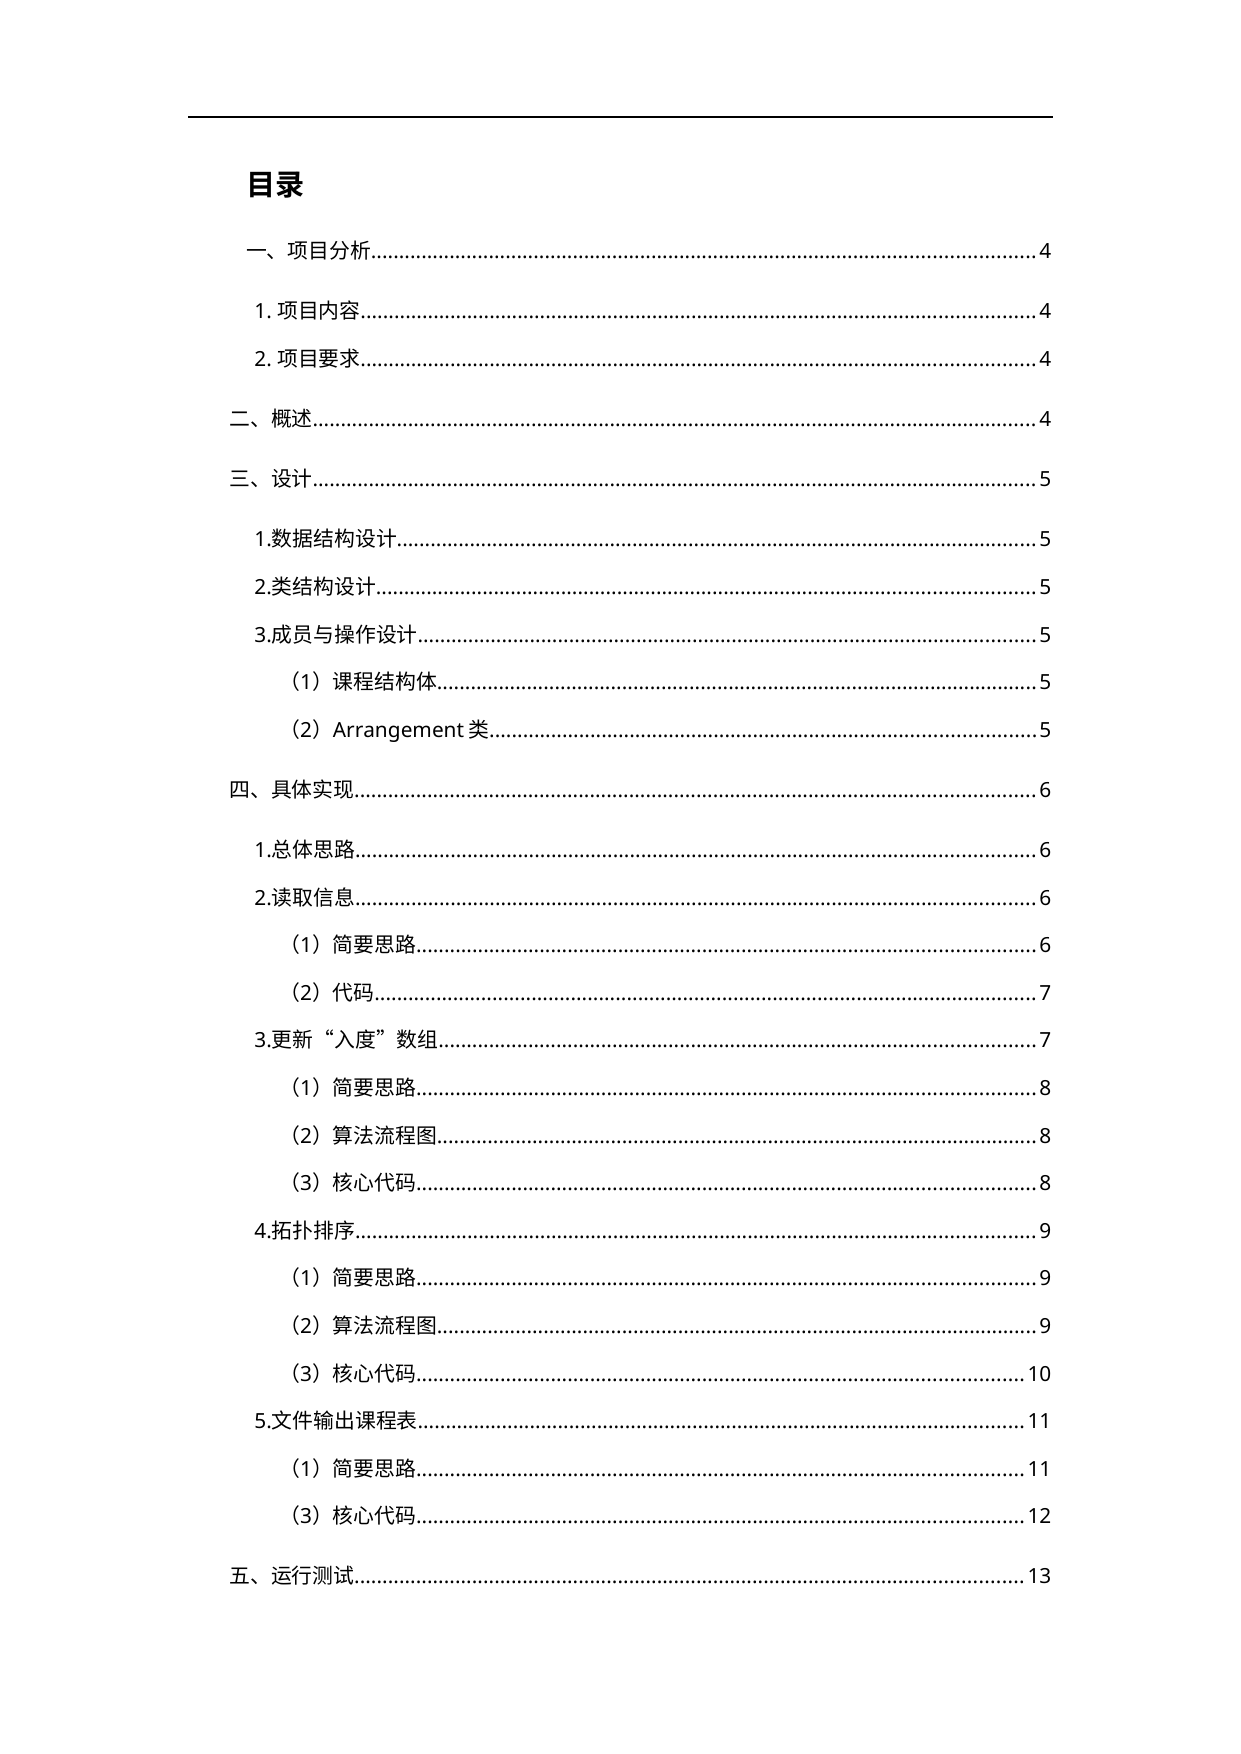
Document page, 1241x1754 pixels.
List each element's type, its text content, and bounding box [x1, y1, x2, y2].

text 一、项目分析 4 [187, 233, 1053, 266]
text （1）课程结构体 5 [237, 664, 1053, 697]
text 5.文件输出课程表 11 [212, 1403, 1053, 1436]
text （3）核心代码 12 [237, 1499, 1053, 1531]
text 1. 项目内容 4 [212, 294, 1053, 326]
text （2）算法流程图 8 [237, 1118, 1053, 1150]
text （1）简要思路 11 [237, 1451, 1053, 1483]
text 4.拓扑排序 9 [212, 1213, 1053, 1246]
text 二、概述 4 [187, 401, 1053, 434]
text （3）核心代码 10 [237, 1356, 1053, 1388]
text 1.总体思路 6 [212, 832, 1053, 865]
text 3.更新“入度”数组 7 [212, 1023, 1053, 1055]
text 2. 项目要求 4 [212, 341, 1053, 374]
text 目录 [187, 162, 1023, 204]
text 三、设计 5 [187, 461, 1053, 494]
text （2）代码 7 [237, 975, 1053, 1007]
text 1.数据结构设计 5 [212, 522, 1053, 554]
text （3）核心代码 8 [237, 1165, 1053, 1198]
text （1）简要思路 8 [237, 1070, 1053, 1103]
text 2.读取信息 6 [212, 880, 1053, 912]
text （2）算法流程图 9 [237, 1308, 1053, 1341]
text （1）简要思路 9 [237, 1261, 1053, 1293]
text （2）Arrangement类 5 [237, 712, 1053, 744]
text 四、具体实现 6 [187, 772, 1053, 804]
text 2.类结构设计 5 [212, 569, 1053, 602]
text 五、运行测试 13 [187, 1559, 1053, 1591]
text （1）简要思路 6 [237, 927, 1053, 960]
text 3.成员与操作设计 5 [212, 617, 1053, 649]
